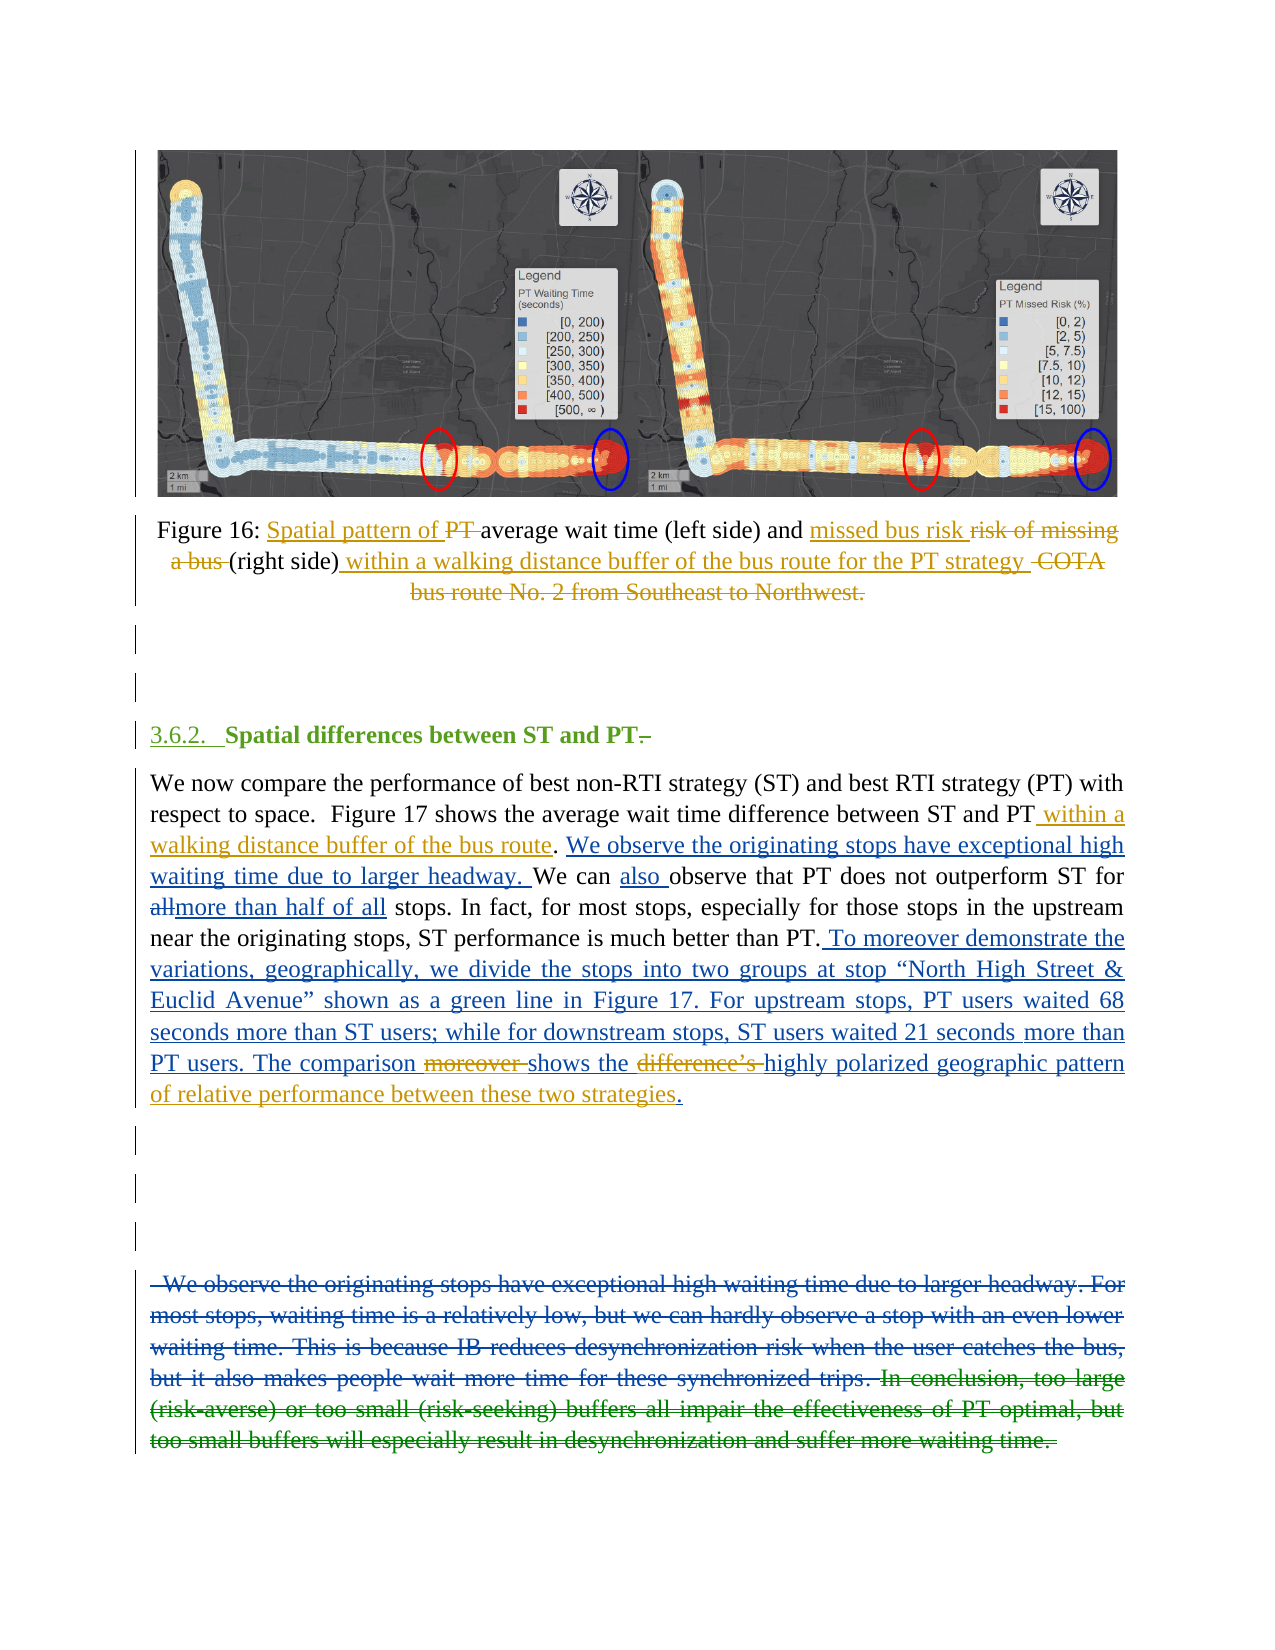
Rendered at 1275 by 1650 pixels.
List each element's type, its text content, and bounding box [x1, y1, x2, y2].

text We now compare the performance of best non-RTI strategy (ST) and best RTI strategy (PT) with respect to space. shows the average wait time difference between ST and PT. We can observe that PT does not outperform ST for stops. In fact, for most stops, especially for those stops in the upstream near the originating stops, ST performance is much better than PT. [150, 981, 1125, 1011]
text We now compare the performance of best non-RTI strategy (ST) and best RTI strategy (PT) with respect to space. shows the average wait time difference between ST and PT. We can observe that PT does not outperform ST for stops. In fact, for most stops, especially for those stops in the upstream near the originating stops, ST performance is much better than PT. [150, 1043, 1125, 1073]
picture [157, 150, 1118, 497]
text We now compare the performance of best non-RTI strategy (ST) and best RTI strategy (PT) with respect to space. shows the average wait time difference between ST and PT. We can observe that PT does not outperform ST for stops. In fact, for most stops, especially for those stops in the upstream near the originating stops, ST performance is much better than PT. [150, 1012, 1125, 1042]
text We now compare the performance of best non-RTI strategy (ST) and best RTI strategy (PT) with respect to space. shows the average wait time difference between ST and PT. We can observe that PT does not outperform ST for stops. In fact, for most stops, especially for those stops in the upstream near the originating stops, ST performance is much better than PT. [150, 768, 1125, 979]
list Spatial differences between ST and PT [150, 721, 1125, 749]
text Figure : average wait time (left side) and (right side) [150, 515, 1125, 606]
text We now compare the performance of best non-RTI strategy (ST) and best RTI strategy (PT) with respect to space. shows the average wait time difference between ST and PT. We can observe that PT does not outperform ST for stops. In fact, for most stops, especially for those stops in the upstream near the originating stops, ST performance is much better than PT. [150, 1074, 1125, 1107]
